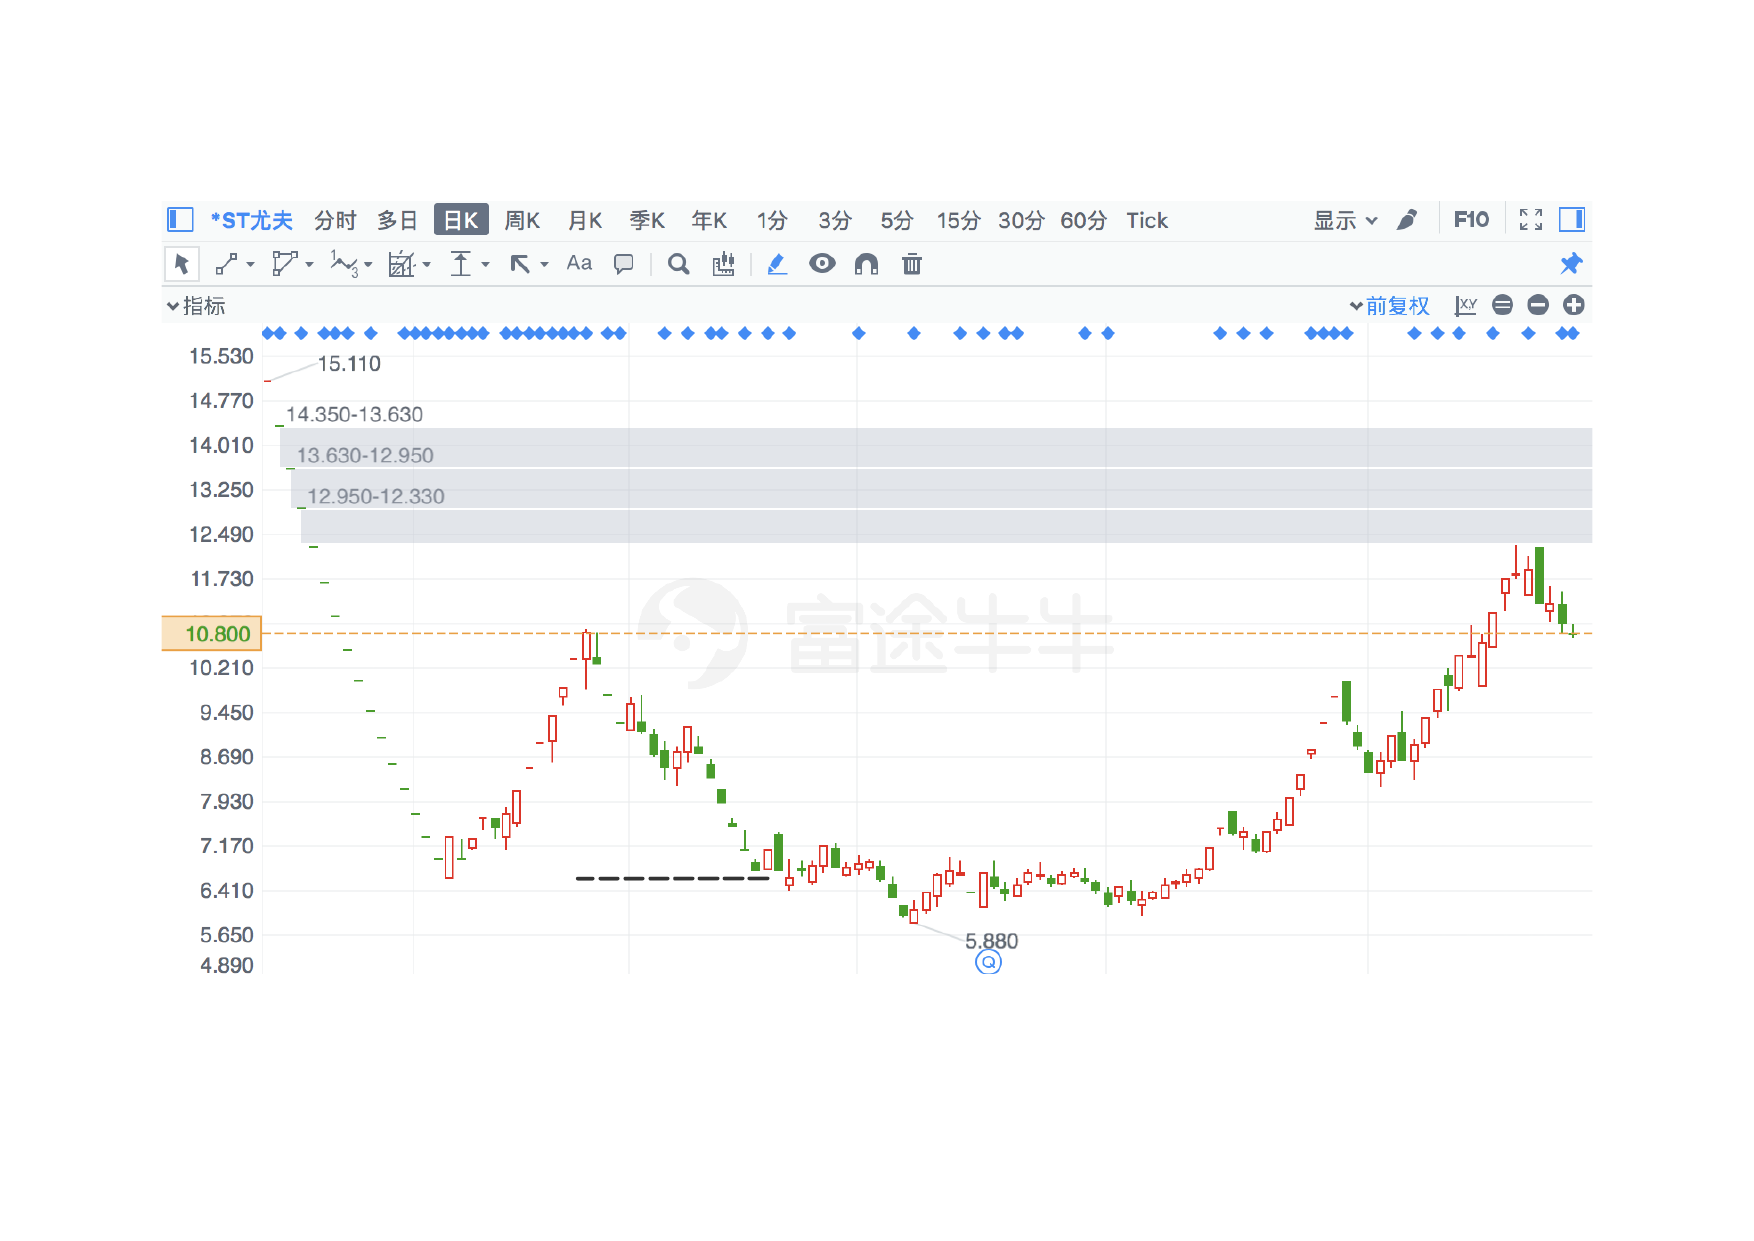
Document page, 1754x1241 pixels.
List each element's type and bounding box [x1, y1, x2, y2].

picture [161, 201, 1593, 974]
